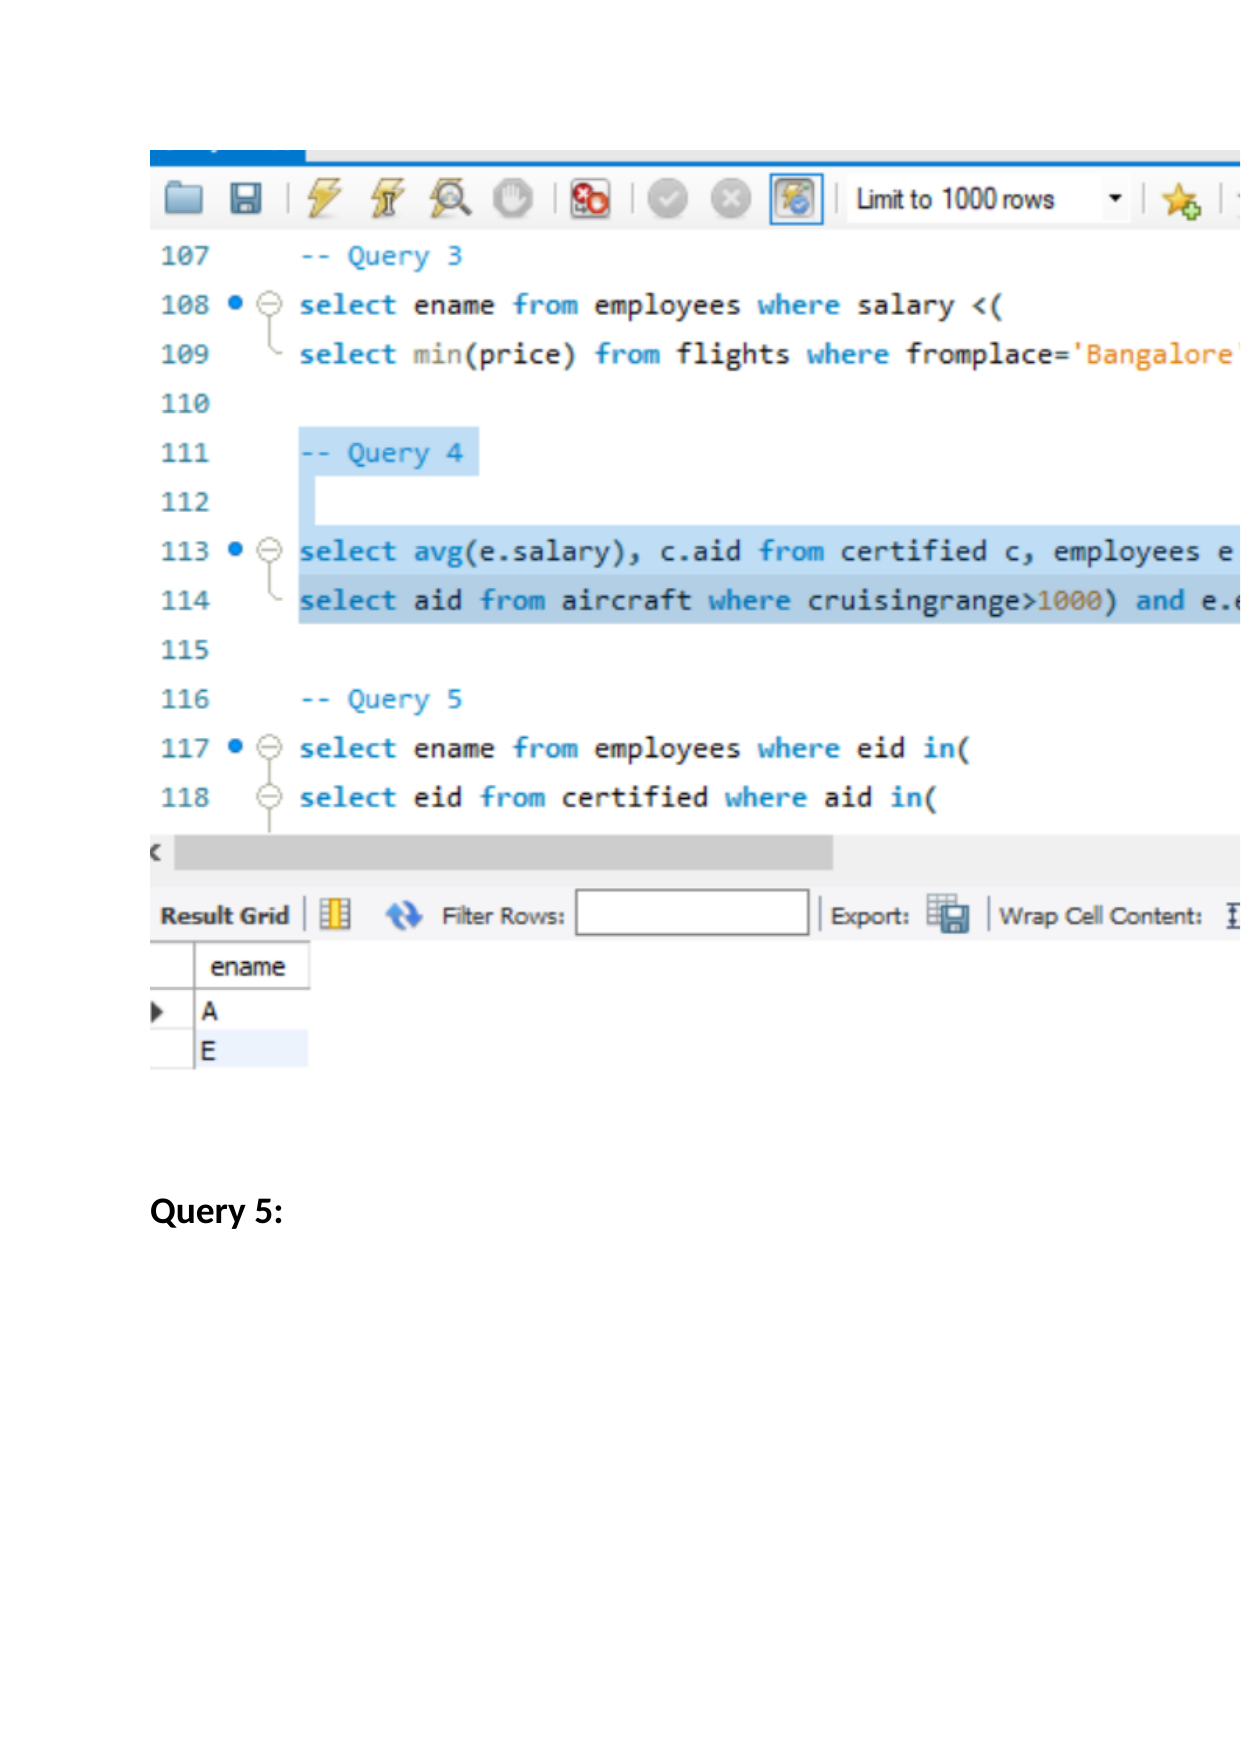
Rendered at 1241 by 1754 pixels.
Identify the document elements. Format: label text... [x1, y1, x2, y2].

picture [150, 150, 1241, 1102]
text Query 5: [150, 1187, 1090, 1233]
